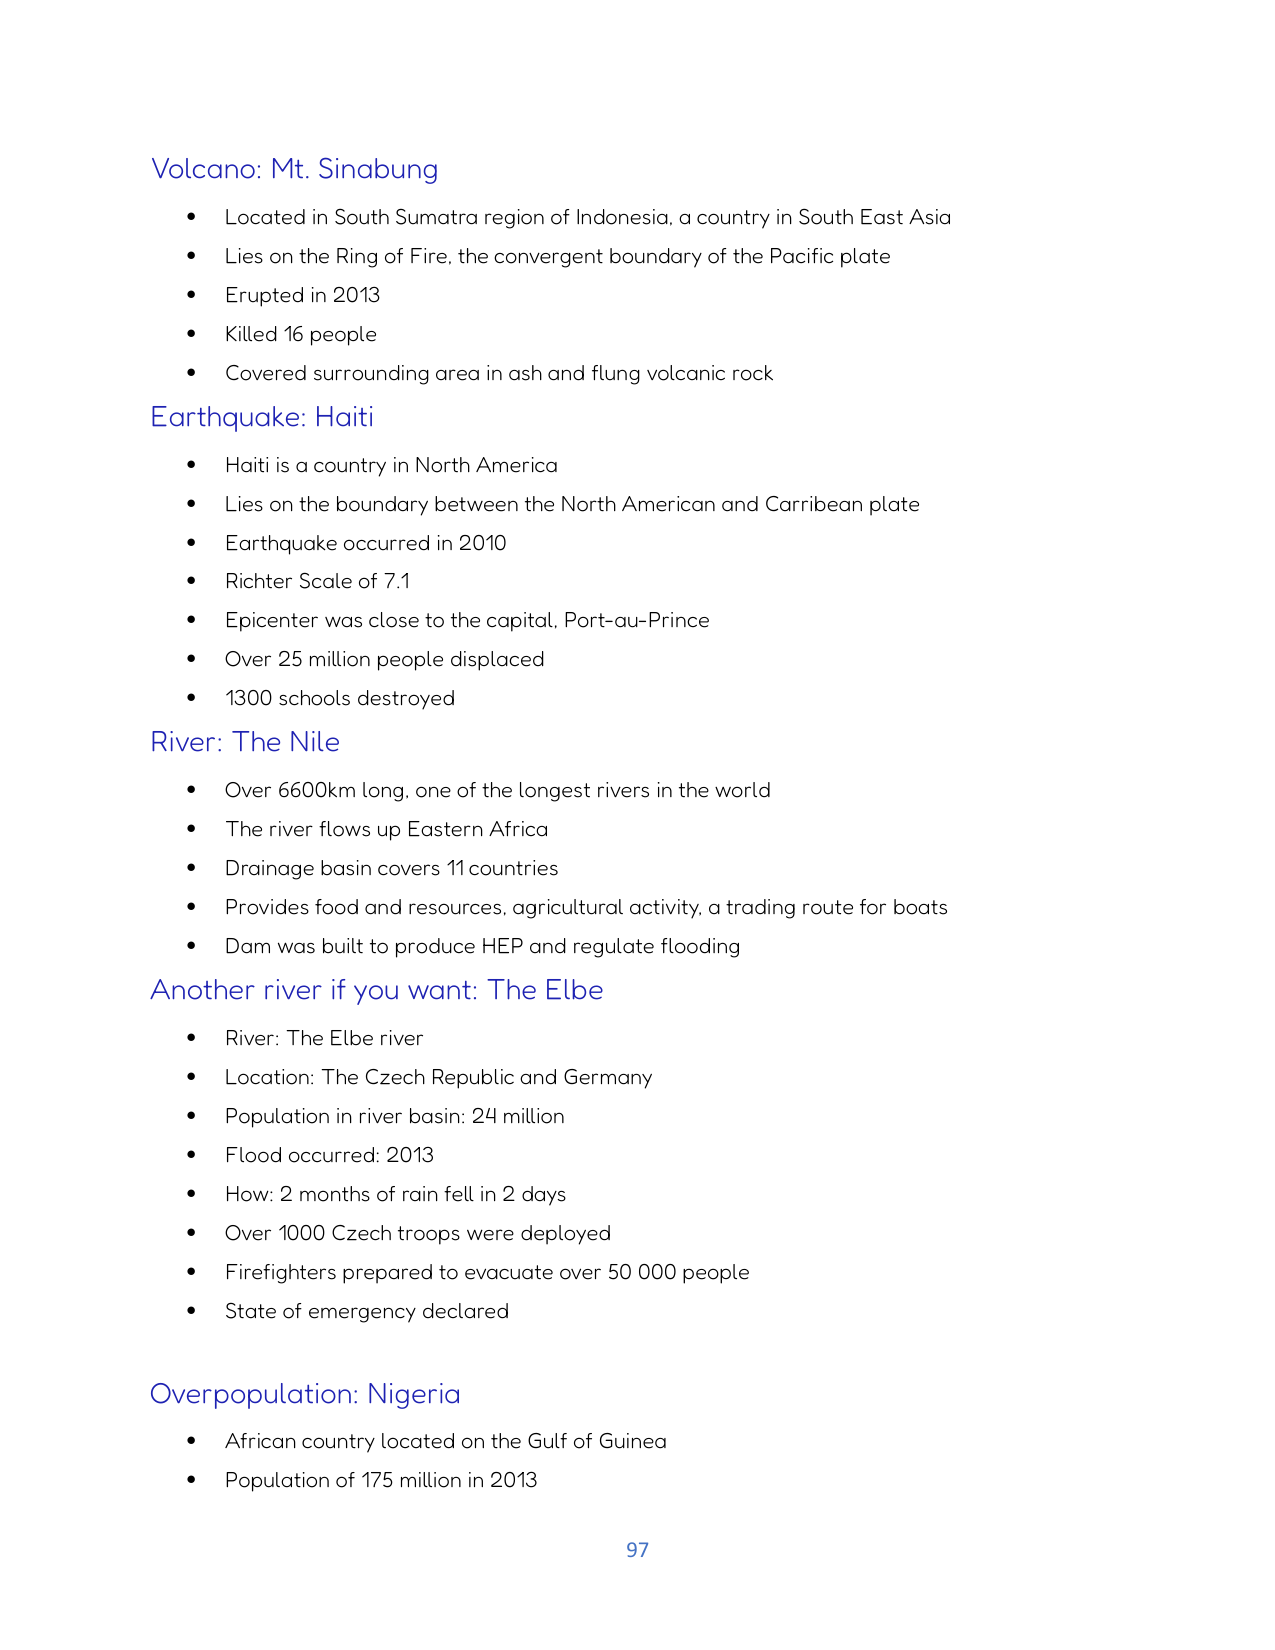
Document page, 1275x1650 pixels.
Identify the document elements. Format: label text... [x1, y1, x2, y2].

list Over 25 million people displaced [187, 645, 1125, 672]
list 1300 schools destroyed [187, 684, 1125, 711]
list State of emergency declared [187, 1297, 1125, 1323]
text River: The Nile [150, 723, 1125, 759]
list The river flows up Eastern Africa [187, 815, 1125, 842]
list Over 1000 Czech troops were deployed [187, 1219, 1125, 1245]
list River: The Elbe river [187, 1024, 1125, 1050]
list Haiti is a country in North America [187, 451, 1125, 477]
list Epicenter was close to the capital, Port-au-Prince [187, 606, 1125, 633]
list Over 6600km long, one of the longest rivers in the world [187, 776, 1125, 803]
list Location: The Czech Republic and Germany [187, 1063, 1125, 1089]
text Overpopulation: Nigeria [150, 1374, 1125, 1410]
list Population in river basin: 24 million [187, 1102, 1125, 1128]
text Volcano: Mt. Sinabung [150, 150, 1125, 185]
list Killed 16 people [187, 320, 1125, 346]
list African country located on the Gulf of Guinea [187, 1427, 1125, 1454]
list Erupted in 2013 [187, 281, 1125, 307]
list Dam was built to produce HEP and regulate flooding [187, 932, 1125, 958]
list Flood occurred: 2013 [187, 1141, 1125, 1167]
list How: 2 months of rain fell in 2 days [187, 1180, 1125, 1206]
list Located in South Sumatra region of Indonesia, a country in South East Asia [187, 203, 1125, 229]
list Covered surrounding area in ash and flung volcanic rock [187, 359, 1125, 385]
list Provides food and resources, agricultural activity, a trading route for boats [187, 893, 1125, 919]
list Lies on the Ring of Fire, the convergent boundary of the Pacific plate [187, 242, 1125, 268]
list Drainage basin covers 11 countries [187, 854, 1125, 881]
list Earthquake occurred in 2010 [187, 528, 1125, 555]
text Earthquake: Haiti [150, 398, 1125, 433]
list Population of 175 million in 2013 [187, 1466, 1125, 1493]
list Lies on the boundary between the North American and Carribean plate [187, 489, 1125, 516]
list Richter Scale of 7.1 [187, 567, 1125, 594]
text Another river if you want: The Elbe [150, 971, 1125, 1006]
list Firefighters prepared to evacuate over 50 000 people [187, 1258, 1125, 1284]
